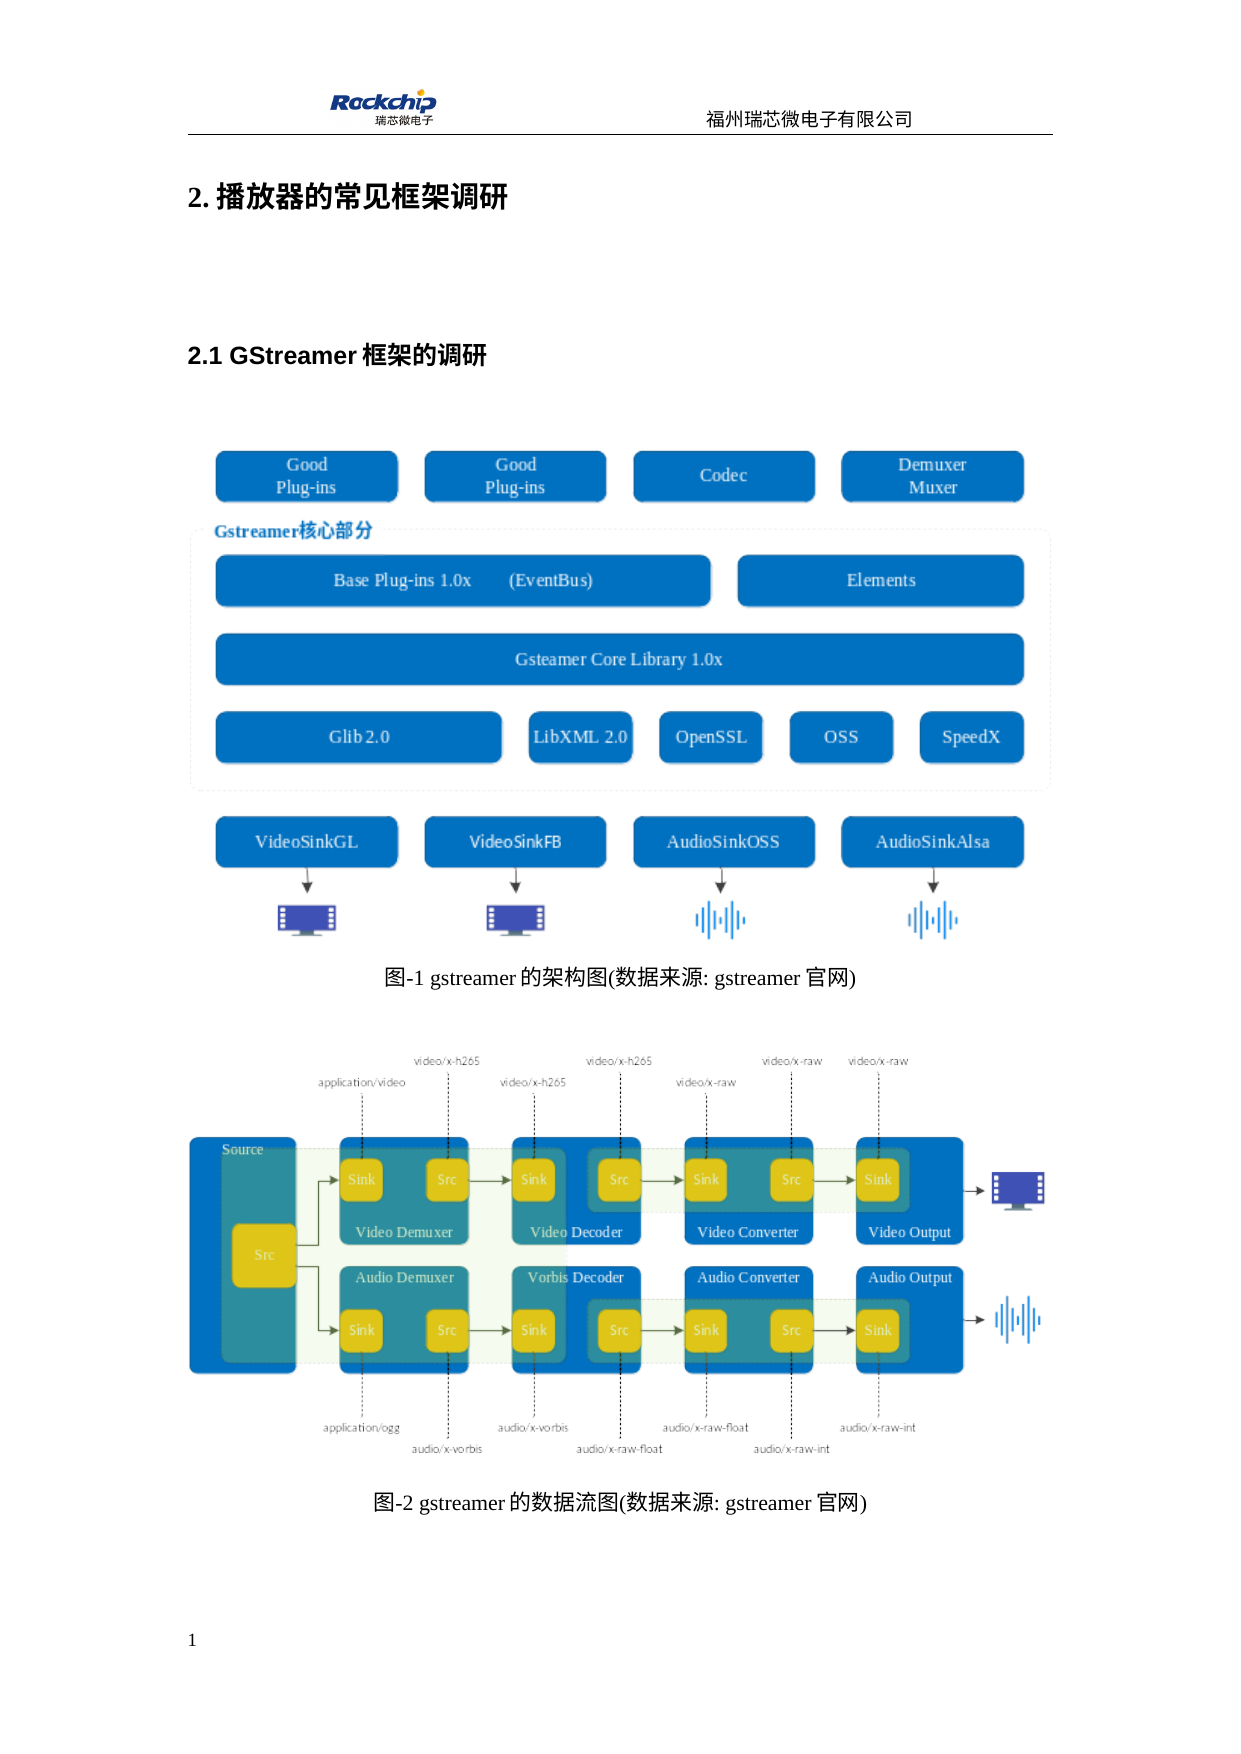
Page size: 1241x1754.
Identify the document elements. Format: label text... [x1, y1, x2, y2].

text 图-1 gstreamer的架构图(数据来源: gstreamer官网) [187, 959, 1053, 992]
text 图-2 gstreamer的数据流图(数据来源: gstreamer官网) [187, 1484, 1053, 1517]
picture [327, 88, 440, 127]
subtitle 播放器的常见框架调研 [187, 162, 1053, 227]
subtitle GStreamer框架的调研 [187, 321, 1053, 386]
